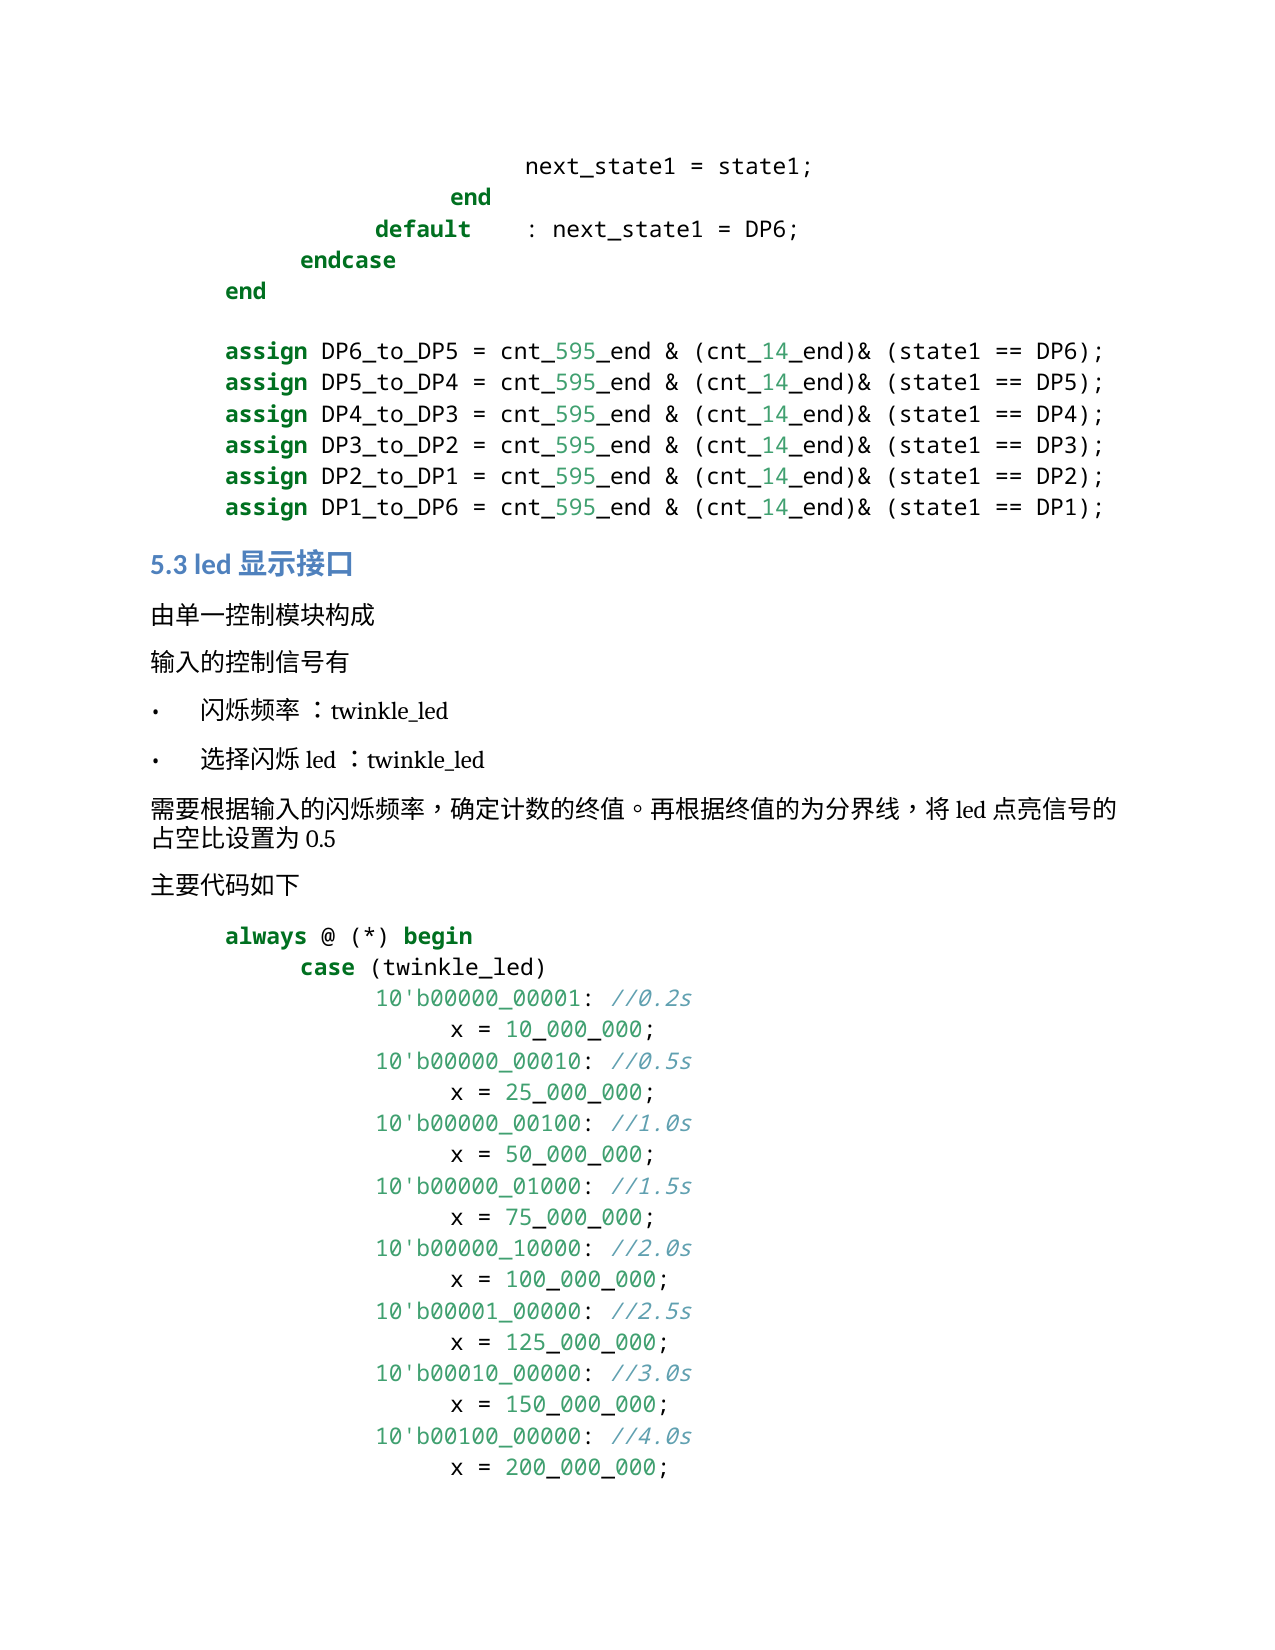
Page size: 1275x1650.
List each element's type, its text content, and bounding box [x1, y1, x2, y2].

subtitle 5.3 led 显示接口 [150, 543, 1125, 583]
list 选择闪烁 led ：twinkle_led [150, 746, 1125, 775]
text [150, 150, 1125, 522]
text 需要根据输入的闪烁频率，确定计数的终值。再根据终值的为分界线，将 led 点亮信号的占空比设置为 0.5 [150, 796, 1125, 853]
list 闪烁频率 ：twinkle_led [150, 697, 1125, 726]
text 输入的控制信号有 [150, 649, 1125, 678]
text 由单一控制模块构成 [150, 602, 1125, 631]
text 主要代码如下 [150, 872, 1125, 901]
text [150, 920, 1125, 1482]
